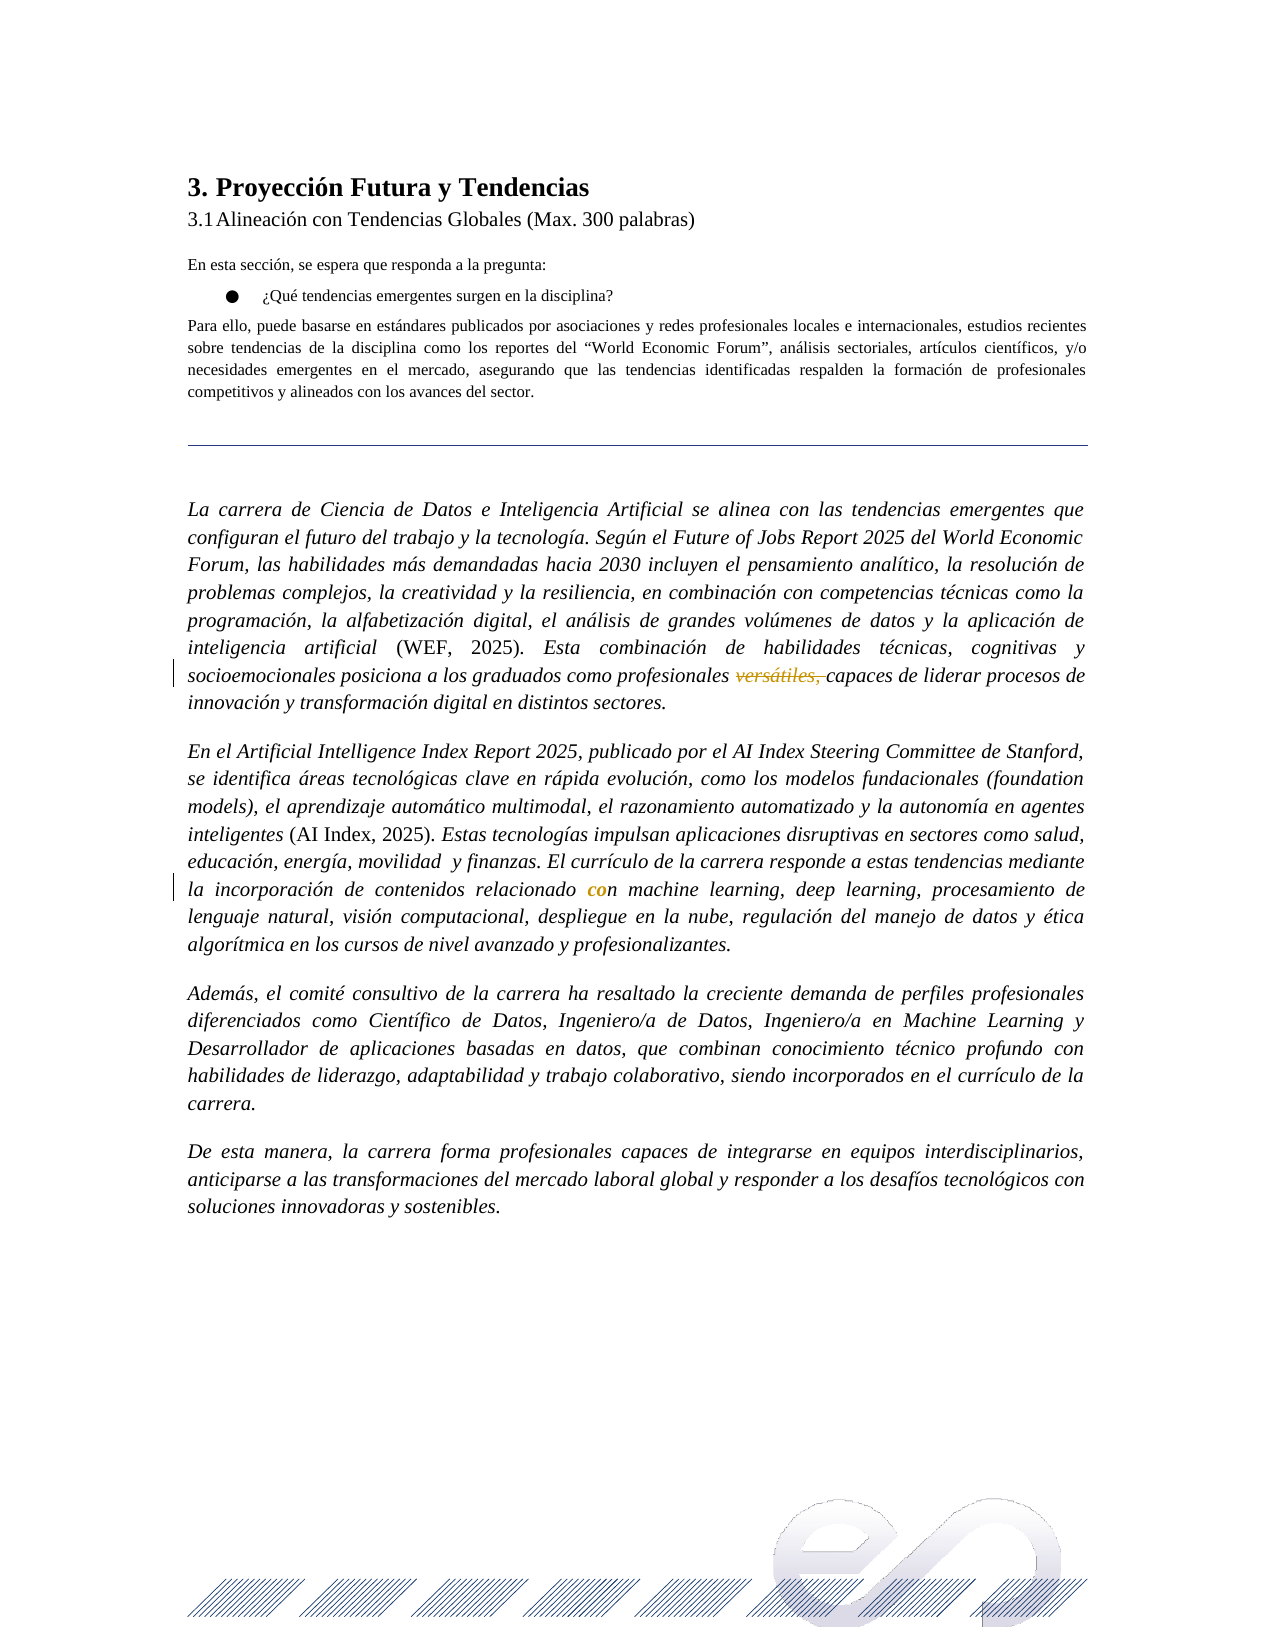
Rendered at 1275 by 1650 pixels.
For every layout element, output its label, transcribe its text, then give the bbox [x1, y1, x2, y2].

picture [772, 1496, 1061, 1627]
text Para ello, puede basarse en estándares publicados por asociaciones y redes profesionales locales e internacionales, estudios recientes sobre tendencias de la disciplina como los reportes del “World Economic Forum”, análisis sectoriales, artículos científicos, y/o necesidades emergentes en el mercado, asegurando que las tendencias identificadas respalden la formación de profesionales competitivos y alineados con los avances del sector. [187, 316, 1087, 401]
text De esta manera, la carrera forma profesionales capaces de integrarse en equipos interdisciplinarios, anticiparse a las transformaciones del mercado laboral global y responder a los desafíos tecnológicos con soluciones innovadoras y sostenibles. [187, 1139, 1087, 1218]
text Además, el comité consultivo de la carrera ha resaltado la creciente demanda de perfiles profesionales diferenciados como Científico de Datos, Ingeniero/a de Datos, Ingeniero/a en Machine Learning y Desarrollador de aplicaciones basadas en datos, que combinan conocimiento técnico profundo con habilidades de liderazgo, adaptabilidad y trabajo colaborativo, siendo incorporados en el currículo de la carrera. [187, 980, 1087, 1115]
text La carrera de Ciencia de Datos e Inteligencia Artificial se alinea con las tendencias emergentes que configuran el futuro del trabajo y la tecnología. Según el Future of Jobs Report 2025 del World Economic Forum, las habilidades más demandadas hacia 2030 incluyen el pensamiento analítico, la resolución de problemas complejos, la creatividad y la resiliencia, en combinación con competencias técnicas como la programación, la alfabetización digital, el análisis de grandes volúmenes de datos y la aplicación de inteligencia artificial . Esta combinación de habilidades técnicas, cognitivas y socioemocionales posiciona a los graduados como profesionales capaces de liderar procesos de innovación y transformación digital en distintos sectores. [187, 497, 1087, 714]
list ¿Qué tendencias emergentes surgen en la disciplina? [225, 277, 1087, 311]
list Alineación con Tendencias Globales (Max. 300 palabras) [187, 207, 1087, 231]
text En esta sección, se espera que responda a la pregunta: [187, 255, 1087, 274]
subtitle Proyección Futura y Tendencias [187, 171, 1087, 202]
text En el Artificial Intelligence Index Report 2025, publicado por el AI Index Steering Committee de Stanford, se identifica áreas tecnológicas clave en rápida evolución, como los modelos fundacionales (foundation models), el aprendizaje automático multimodal, el razonamiento automatizado y la autonomía en agentes inteligentes . Estas tecnologías impulsan aplicaciones disruptivas en sectores como salud, educación, energía, movilidad y finanzas. El currículo de la carrera responde a estas tendencias mediante la incorporación de contenidos relacionado con machine learning, deep learning, procesamiento de lenguaje natural, visión computacional, despliegue en la nube, regulación del manejo de datos y ética algorítmica en los cursos de nivel avanzado y profesionalizantes. [187, 739, 1087, 956]
